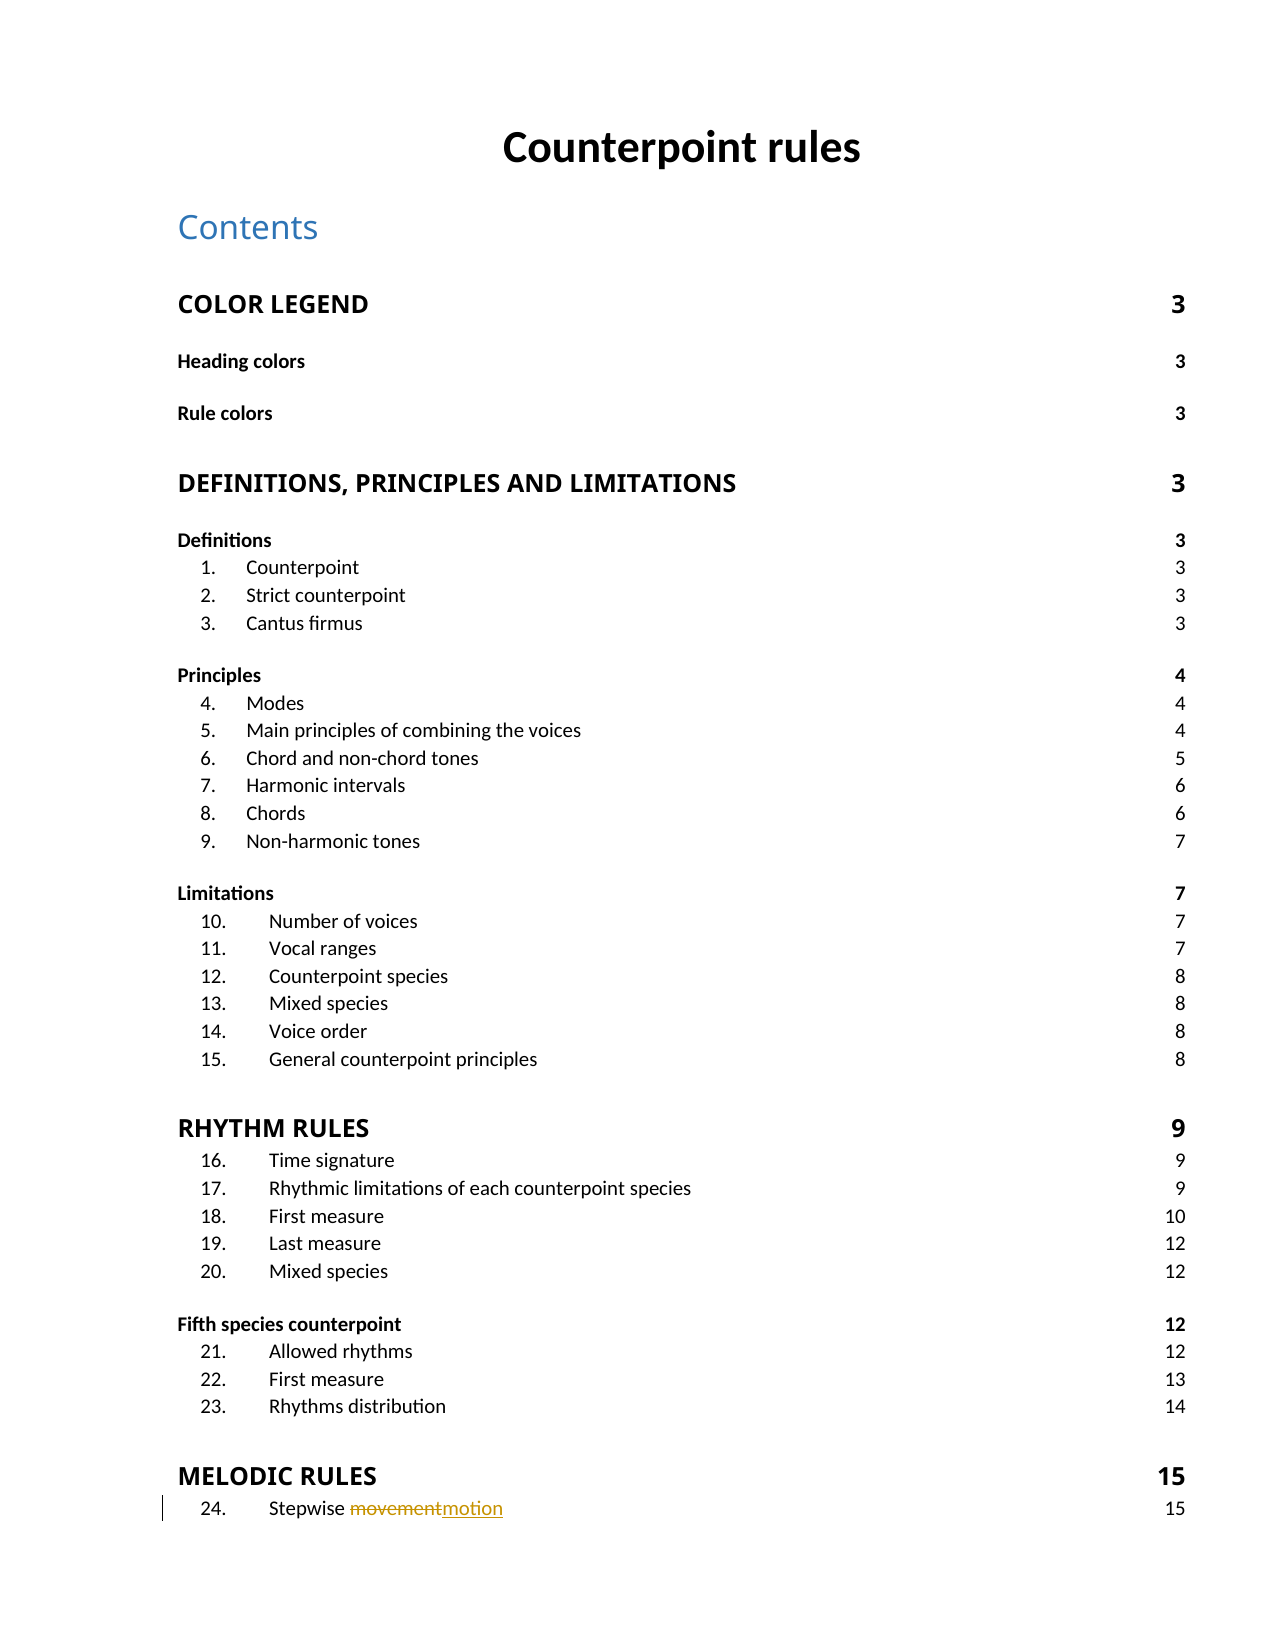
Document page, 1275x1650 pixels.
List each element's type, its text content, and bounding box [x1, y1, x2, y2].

text Counterpoint rules [177, 118, 1186, 174]
